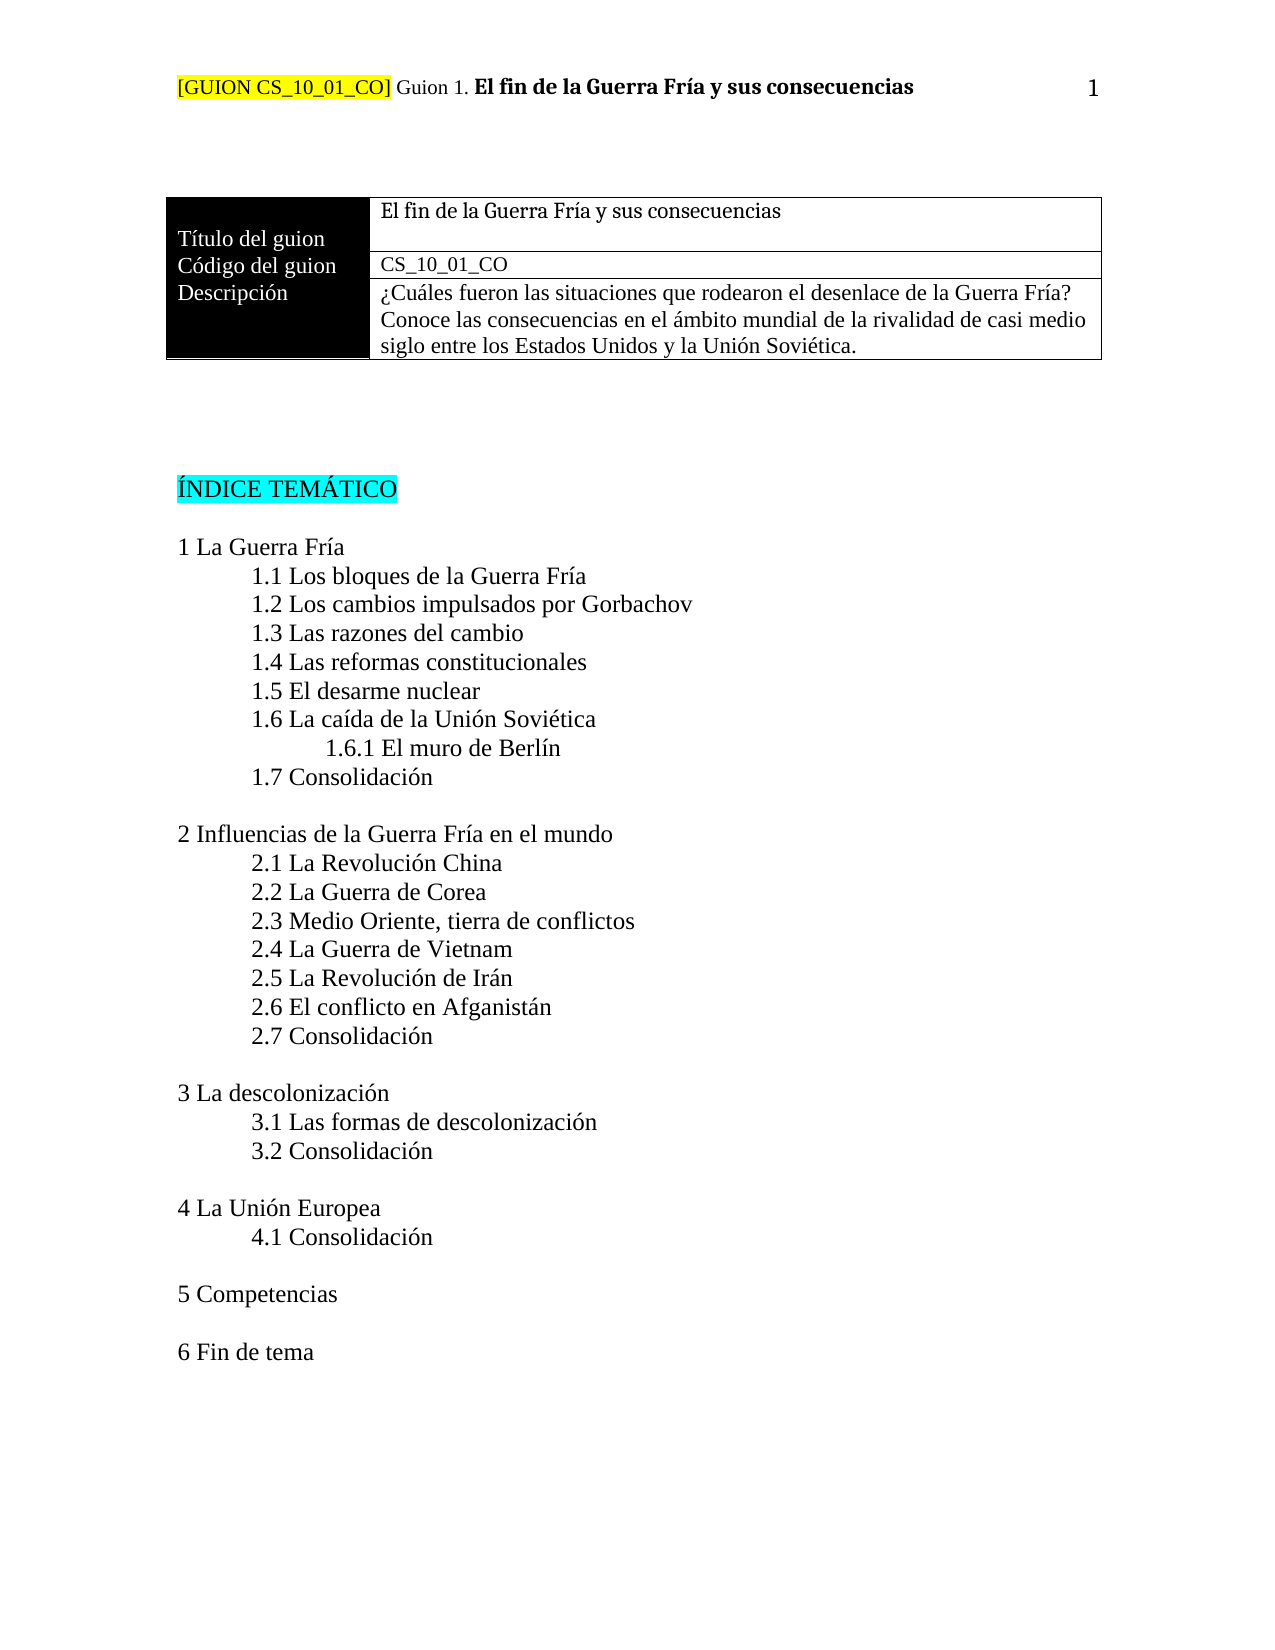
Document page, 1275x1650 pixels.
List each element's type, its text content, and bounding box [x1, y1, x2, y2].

text 3 La descolonización [177, 1078, 1098, 1107]
table_cell ¿Cuáles fueron las situaciones que rodearon el desenlace de la Guerra Fría? Conoce las consecuencias en el ámbito mundial de la rivalidad de casi medio siglo entre los Estados Unidos y la Unión Soviética. [370, 279, 1101, 358]
text 4.1 Consolidación [177, 1222, 1098, 1251]
text 1.5 El desarme nuclear [177, 676, 1098, 704]
table_cell Código del guion [167, 252, 369, 278]
text 3.2 Consolidación [177, 1136, 1098, 1164]
text 1.7 Consolidación [177, 762, 1098, 791]
text 6 Fin de tema [177, 1337, 1098, 1366]
text 1.3 Las razones del cambio [177, 618, 1098, 647]
text 3.1 Las formas de descolonización [177, 1107, 1098, 1136]
text 2.4 La Guerra de Vietnam [177, 934, 1098, 963]
text 1.4 Las reformas constitucionales [177, 647, 1098, 676]
text ÍNDICE TEMÁTICO [177, 474, 1098, 503]
text 2 Influencias de la Guerra Fría en el mundo [177, 819, 1098, 848]
text 4 La Unión Europea [177, 1193, 1098, 1222]
table_header El fin de la Guerra Fría y sus consecuencias [370, 198, 1101, 251]
text 1.1 Los bloques de la Guerra Fría [177, 561, 1098, 589]
text 1 La Guerra Fría [177, 532, 1098, 561]
text 1.2 Los cambios impulsados por Gorbachov [177, 589, 1098, 618]
text 2.2 La Guerra de Corea [177, 877, 1098, 906]
text 2.5 La Revolución de Irán [177, 963, 1098, 992]
table_header Título del guion [167, 198, 369, 251]
text 2.7 Consolidación [177, 1021, 1098, 1049]
text 1.6.1 El muro de Berlín [177, 733, 1098, 762]
text 2.3 Medio Oriente, tierra de conflictos [177, 906, 1098, 934]
text 1.6 La caída de la Unión Soviética [177, 704, 1098, 733]
text 2.6 El conflicto en Afganistán [177, 992, 1098, 1021]
table_cell Descripción [167, 279, 369, 358]
text 5 Competencias [177, 1279, 1098, 1308]
text 2.1 La Revolución China [177, 848, 1098, 877]
table_cell CS_10_01_CO [370, 252, 1101, 278]
